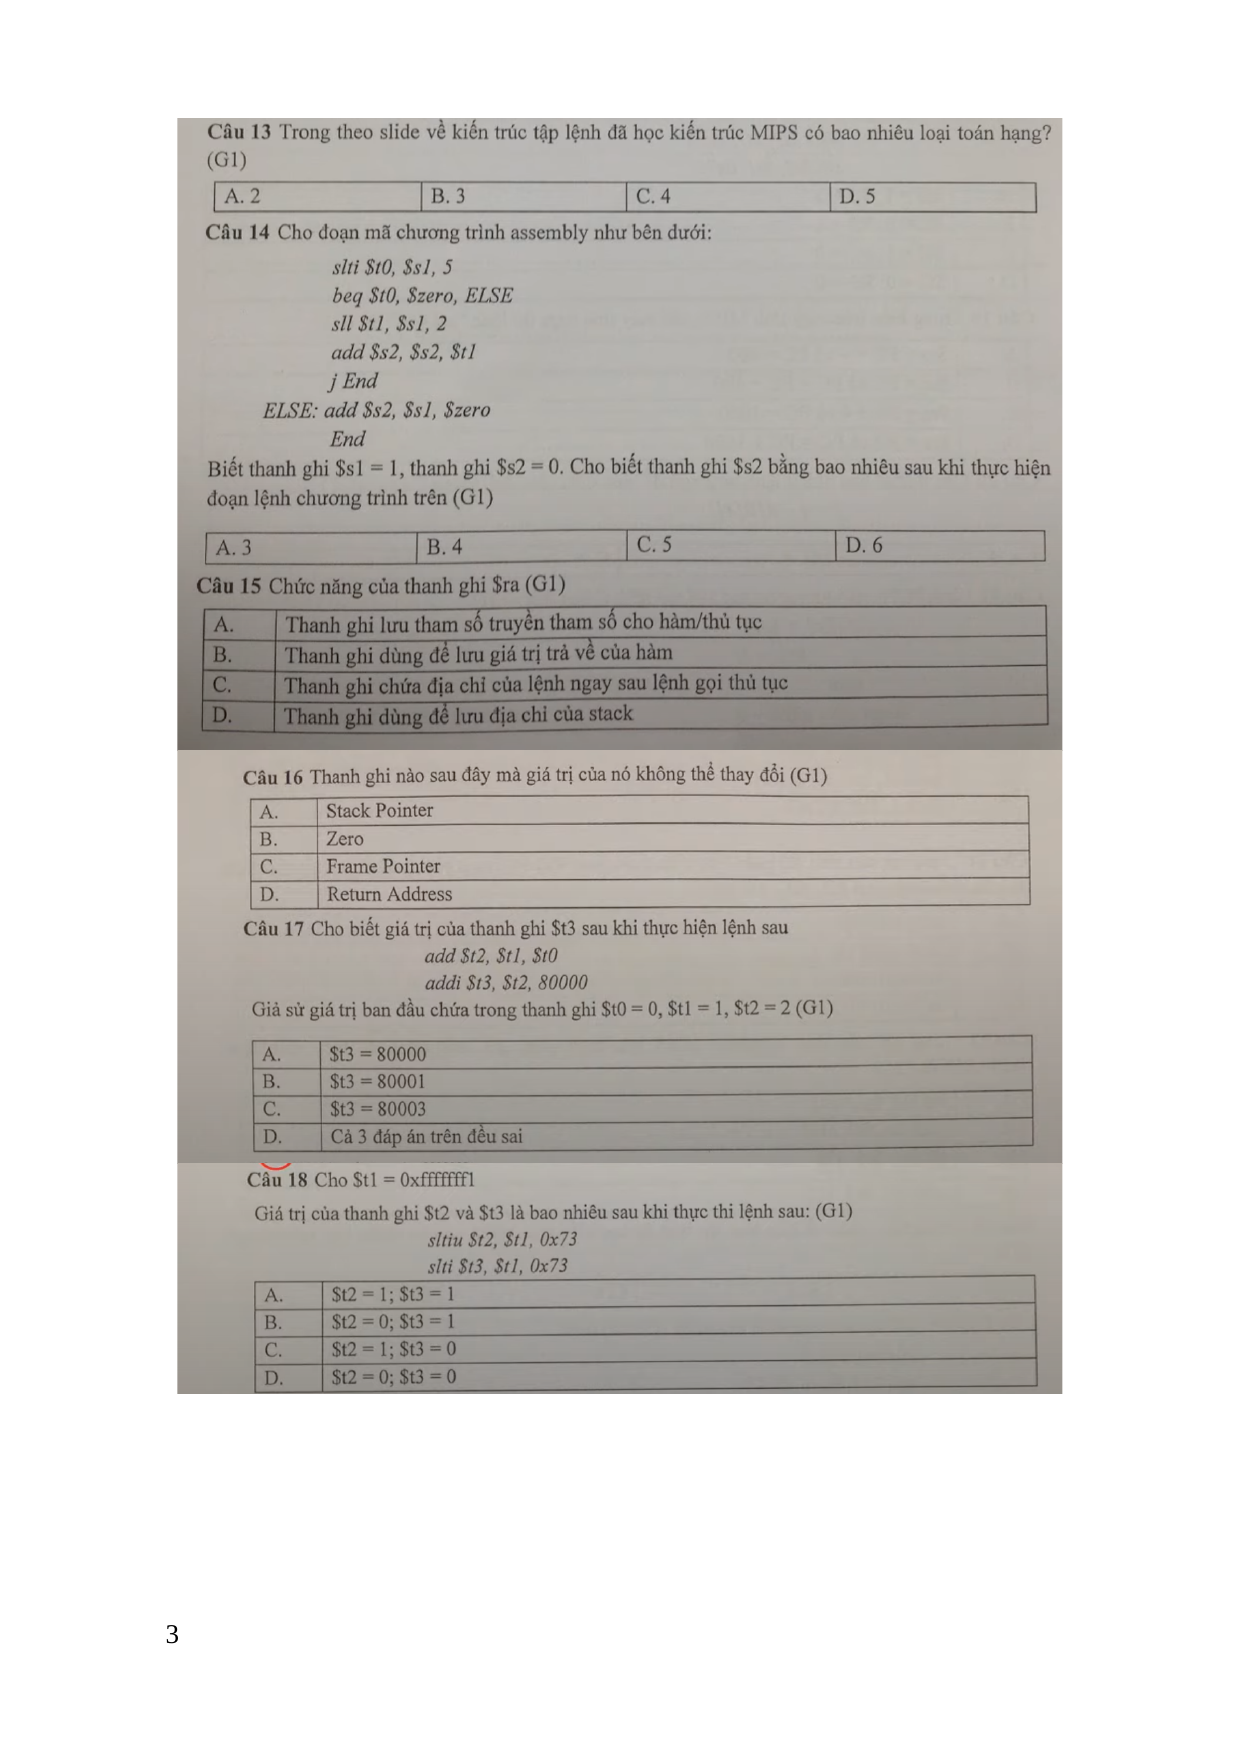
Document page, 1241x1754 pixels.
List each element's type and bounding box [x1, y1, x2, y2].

picture [177, 118, 1063, 1394]
